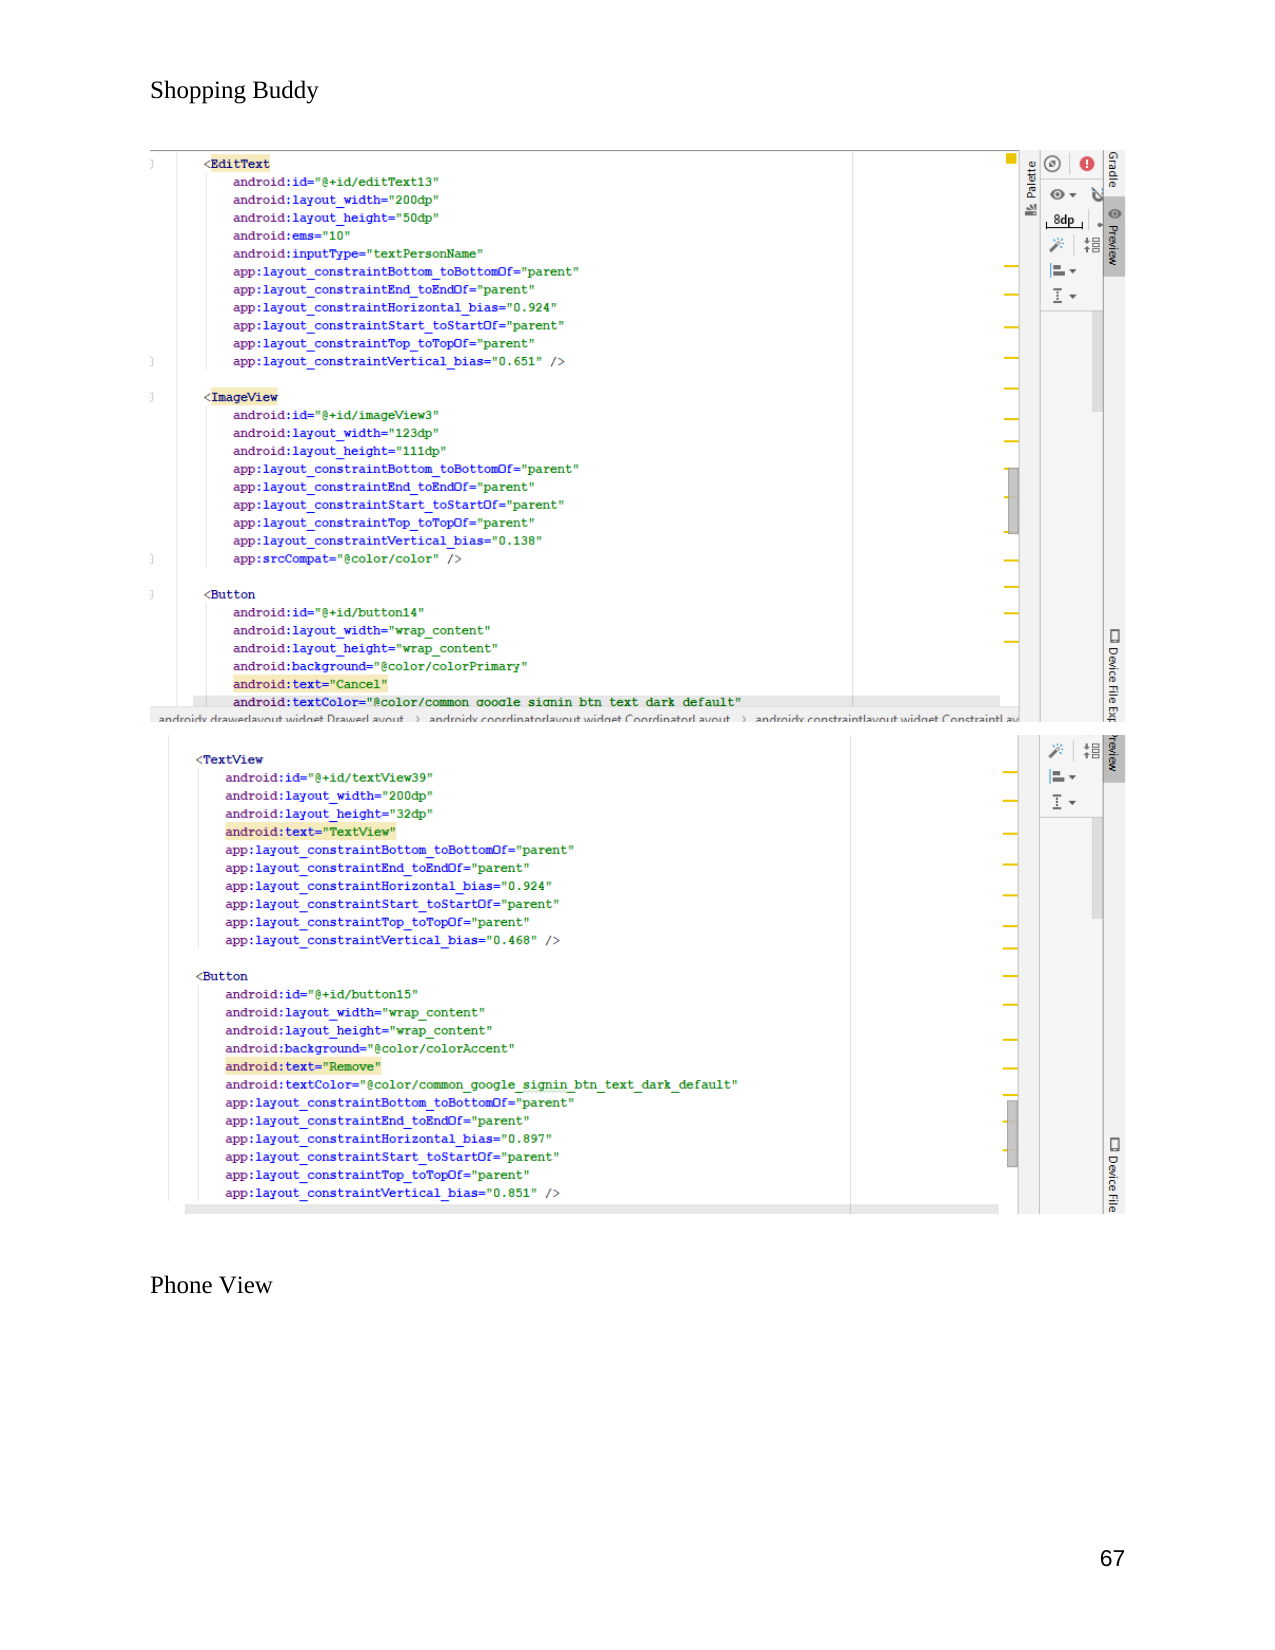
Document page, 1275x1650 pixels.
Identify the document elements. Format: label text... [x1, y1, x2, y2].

text Phone View [150, 1270, 1125, 1299]
picture [150, 735, 1125, 1214]
picture [150, 150, 1125, 722]
